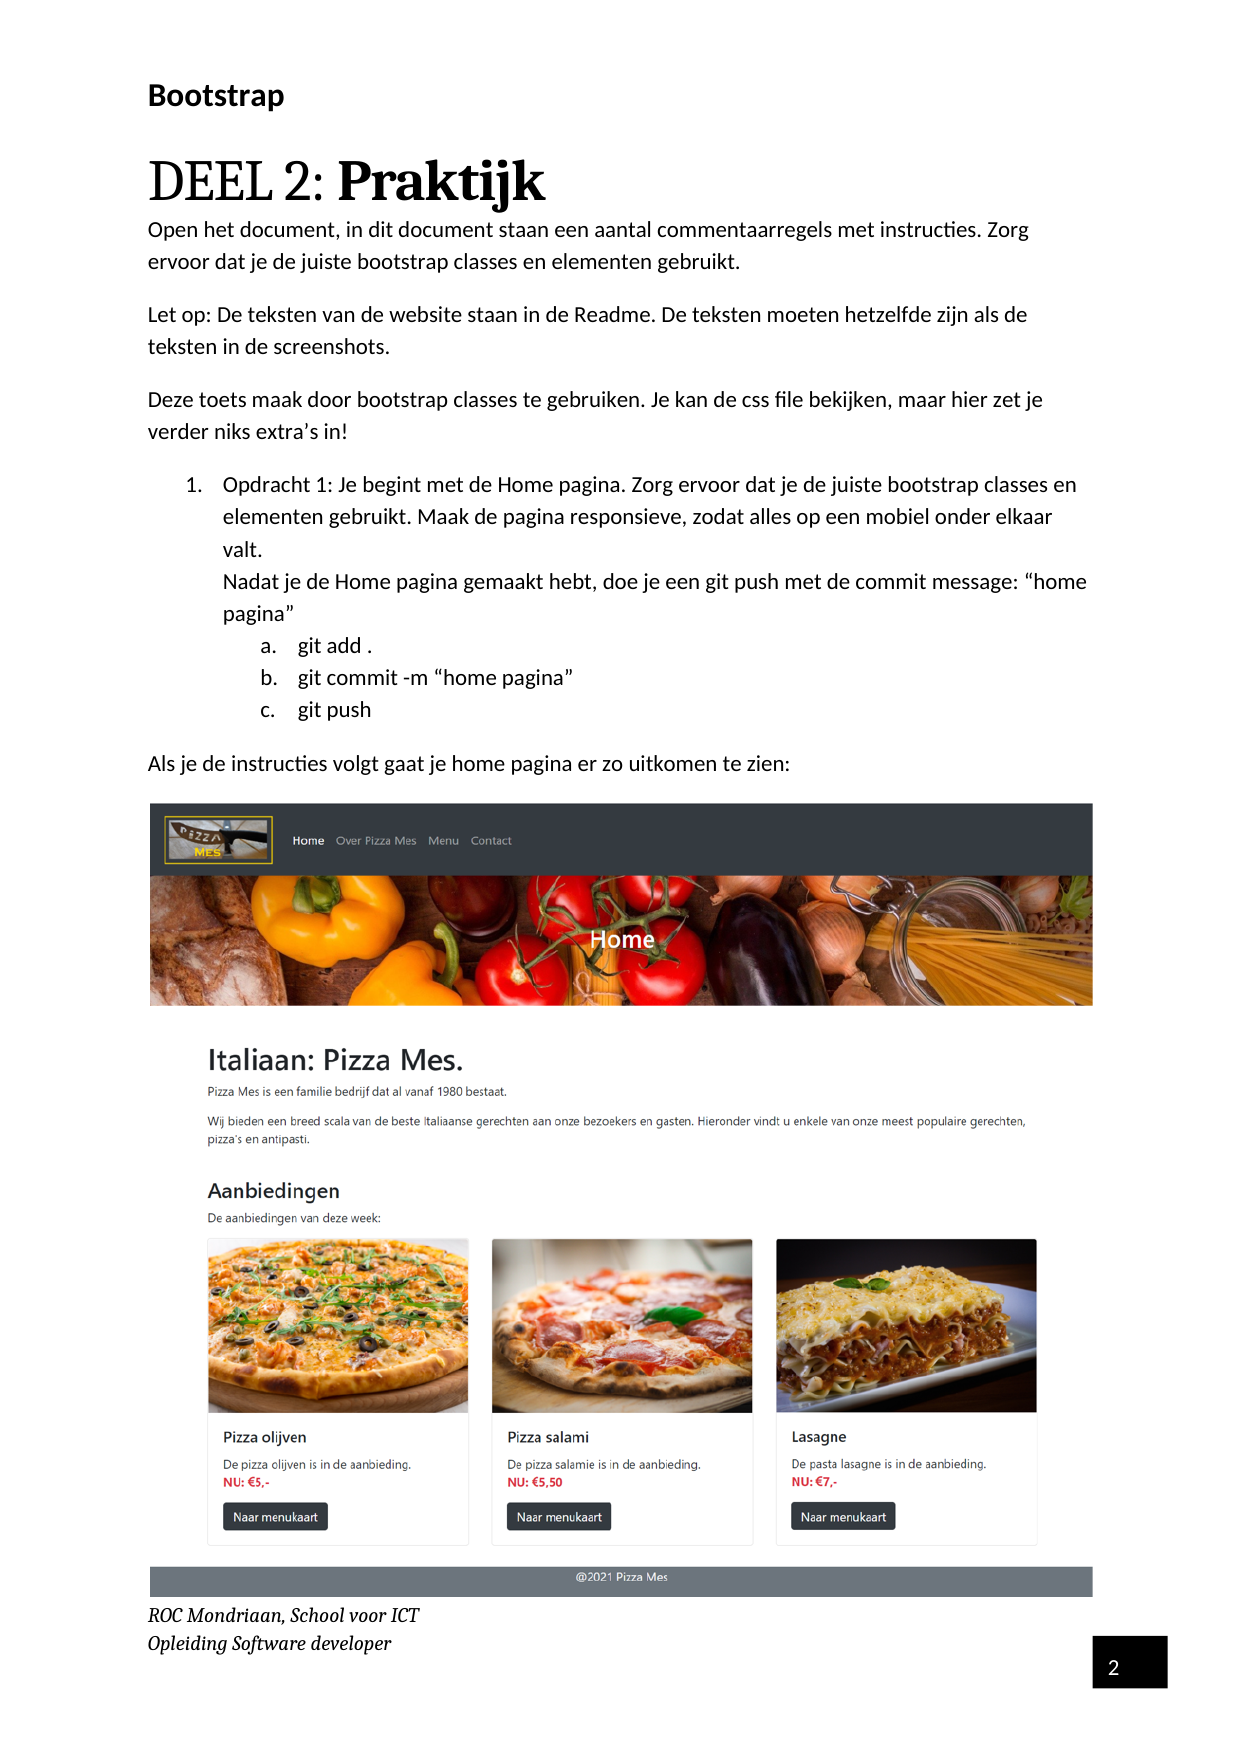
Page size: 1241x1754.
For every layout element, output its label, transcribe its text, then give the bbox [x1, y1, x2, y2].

list Opdracht 1: Je begint met de Home pagina. Zorg ervoor dat je de juiste bootstrap classes en elementen gebruikt. Maak de pagina responsieve, zodat alles op een mobiel onder elkaar valt. [185, 470, 1093, 563]
list git push [260, 696, 1093, 724]
picture [147, 801, 1093, 1599]
text Open het document, in dit document staan een aantal commentaarregels met instructies. Zorg ervoor dat je de juiste bootstrap classes en elementen gebruikt. [148, 215, 1093, 275]
text Deze toets maak door bootstrap classes te gebruiken. Je kan de css file bekijken, maar hier zet je verder niks extra’s in! [148, 385, 1093, 445]
title DEEL 2: [148, 148, 1093, 215]
list git commit -m “home pagina” [260, 663, 1093, 691]
list Nadat je de Home pagina gemaakt hebt, doe je een git push met de commit message: “home pagina” [223, 567, 1093, 627]
text Let op: De teksten van de website staan in de Readme. De teksten moeten hetzelfde zijn als de teksten in de screenshots. [148, 300, 1093, 360]
list git add . [260, 631, 1093, 659]
text Als je de instructies volgt gaat je home pagina er zo uitkomen te zien: [148, 749, 1093, 777]
